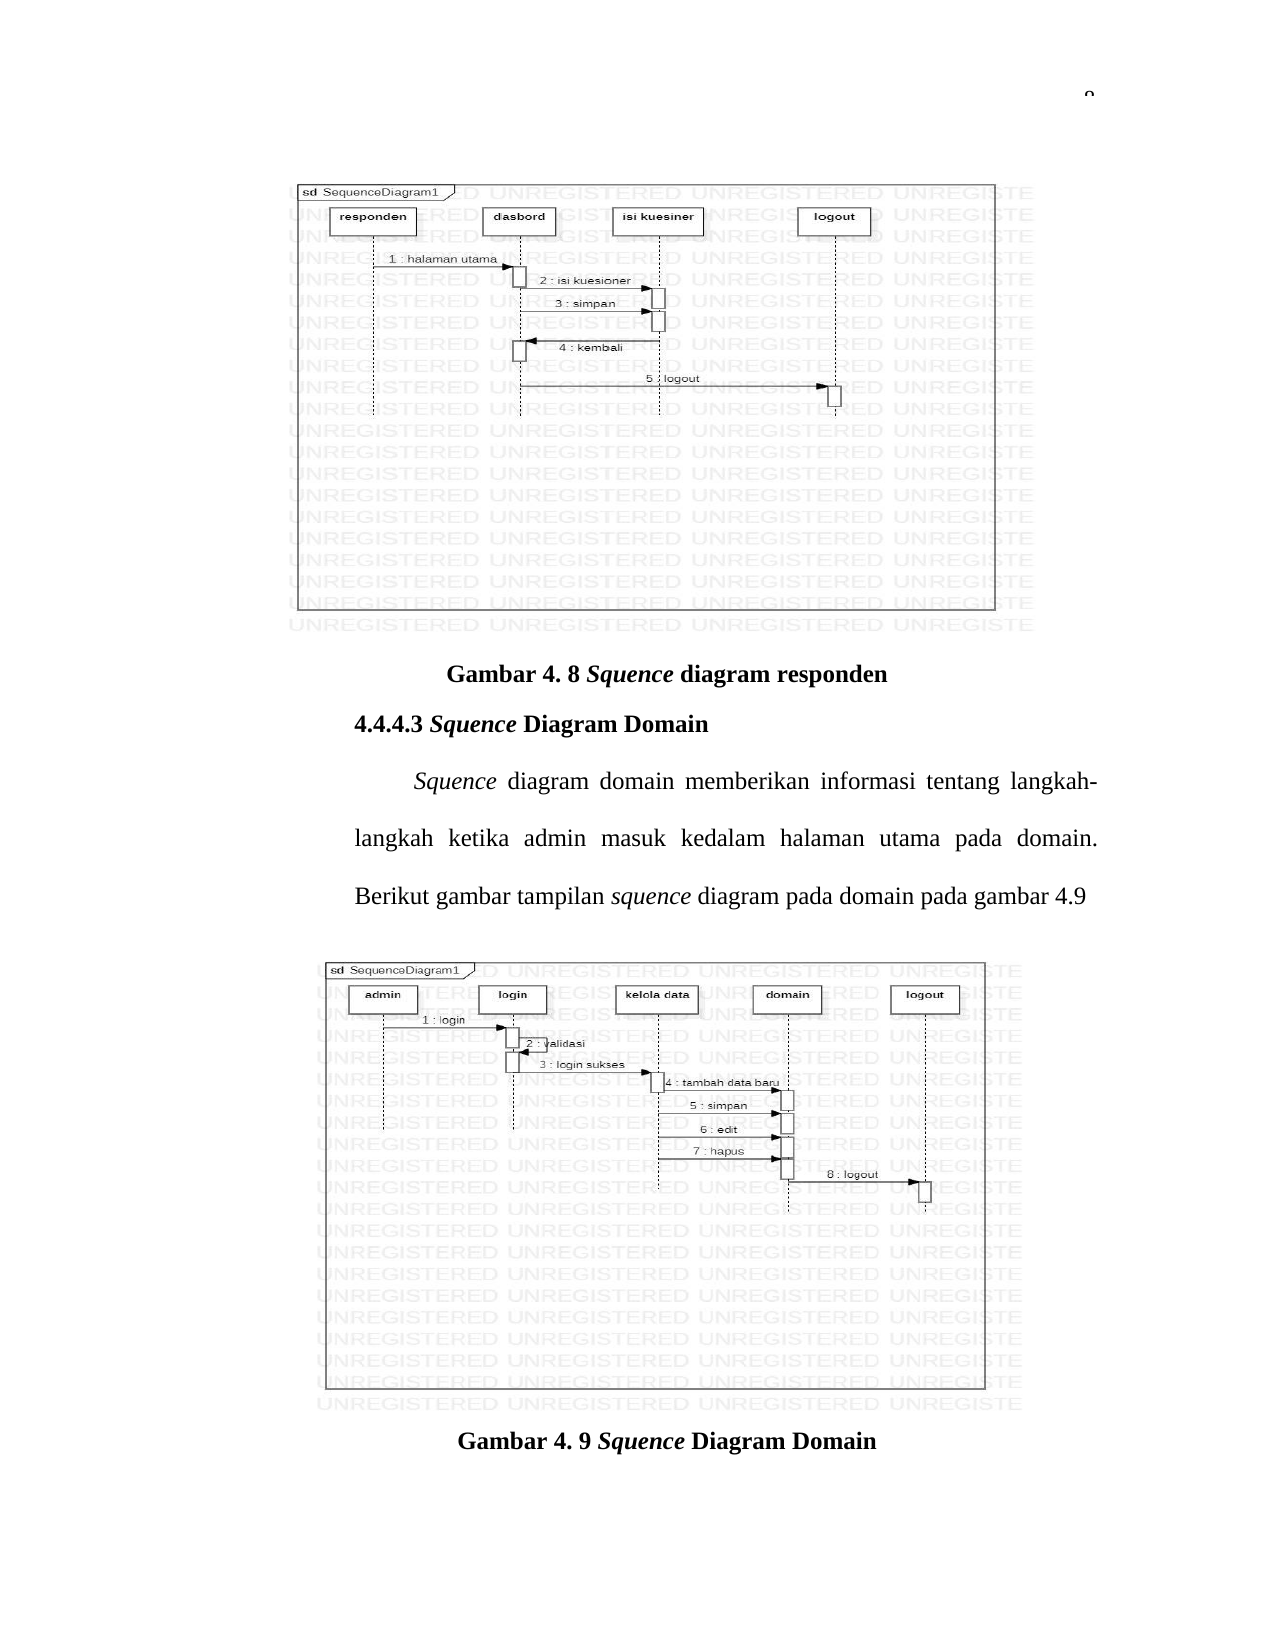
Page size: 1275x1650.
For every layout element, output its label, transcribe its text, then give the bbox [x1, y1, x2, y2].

text Squence diagram domain memberikan informasi tentang langkah- langkah ketika admin masuk kedalam halaman utama pada domain. Berikut gambar tampilan squence diagram pada domain pada gambar 4.9 [354, 766, 1098, 909]
text Gambar 4. 9 Squence Diagram Domain [369, 1411, 964, 1454]
list Squence Diagram Domain [354, 709, 1146, 737]
picture [317, 961, 1023, 1411]
text Gambar 4. 8 Squence diagram responden [369, 659, 964, 688]
picture [288, 183, 1036, 632]
